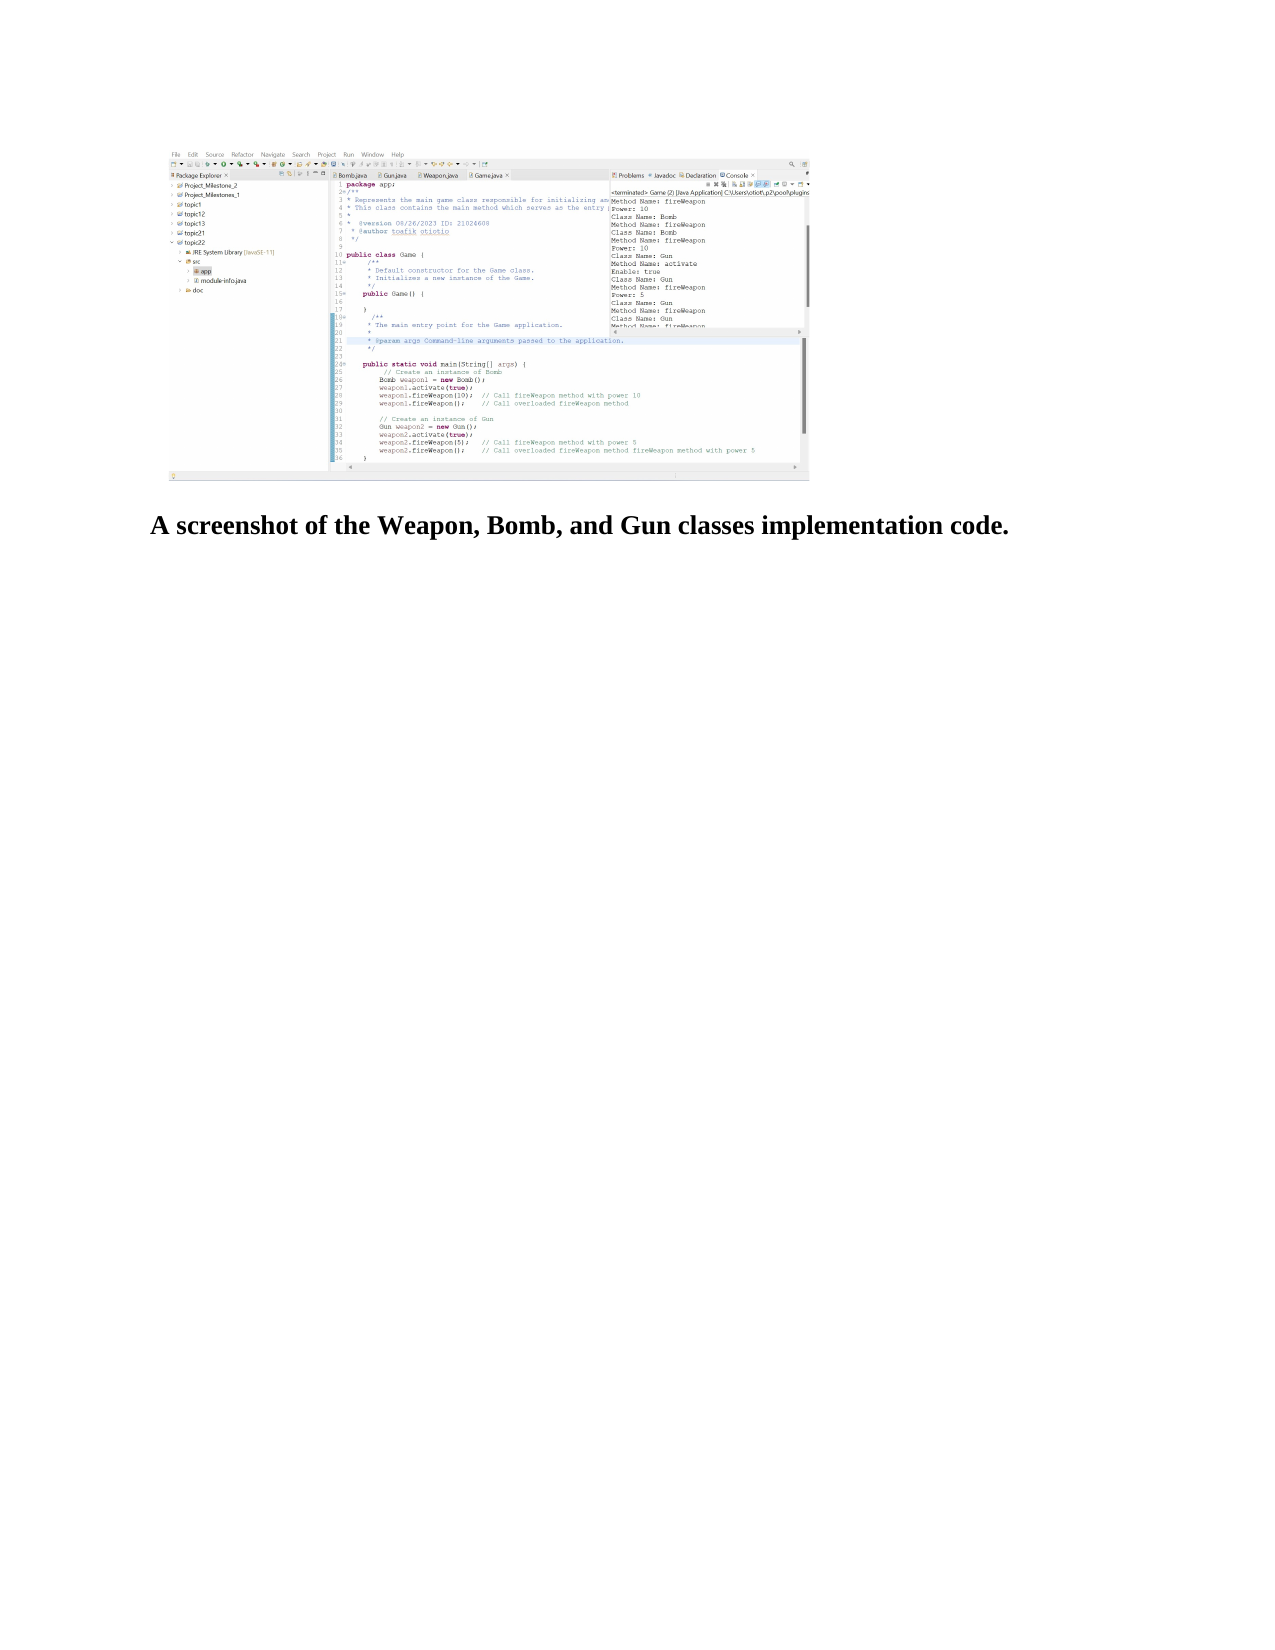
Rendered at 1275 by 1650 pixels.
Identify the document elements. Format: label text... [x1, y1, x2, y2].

text A screenshot of the Weapon, Bomb, and Gun classes implementation code. [150, 509, 1125, 540]
